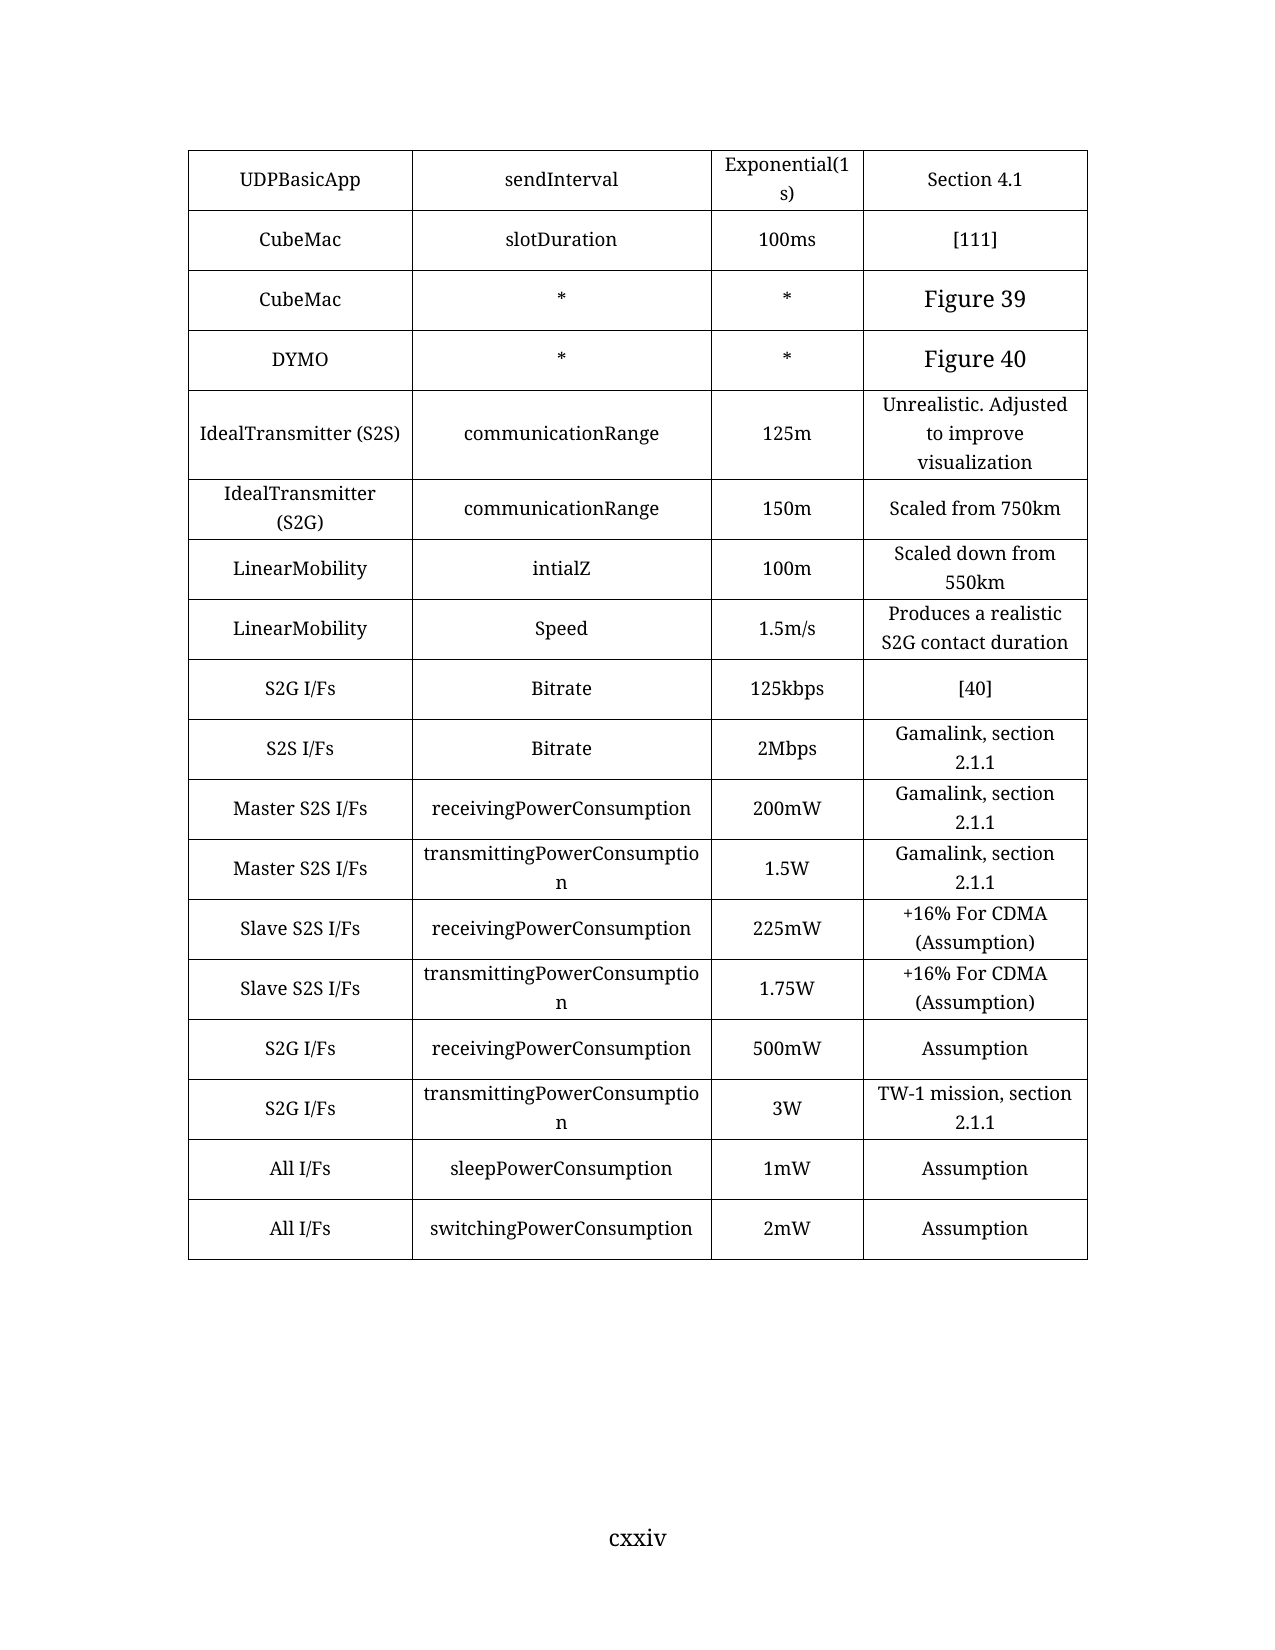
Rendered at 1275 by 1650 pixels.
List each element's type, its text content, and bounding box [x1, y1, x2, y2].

table_cell CubeMac [189, 211, 412, 270]
table_cell 200mW [712, 780, 863, 839]
table_cell 100m [712, 540, 863, 599]
table_cell Slave S2S I/Fs [189, 960, 412, 1019]
table_cell S2G I/Fs [189, 1080, 412, 1139]
table_cell UDPBasicApp [189, 151, 412, 210]
table_cell Master S2S I/Fs [189, 780, 412, 839]
table_cell 1mW [712, 1140, 863, 1199]
table_cell * [413, 271, 711, 330]
table_cell 500mW [712, 1020, 863, 1079]
table_cell All I/Fs [189, 1200, 412, 1259]
table_cell Figure 40 [864, 331, 1087, 390]
table_cell transmittingPowerConsumption [413, 1080, 711, 1139]
table_cell Assumption [864, 1200, 1087, 1259]
table_cell 100ms [712, 211, 863, 270]
table_cell Figure 39 [864, 271, 1087, 330]
table_cell Gamalink, section 2.1.1 [864, 720, 1087, 779]
table_cell S2G I/Fs [189, 660, 412, 719]
table_cell * [712, 331, 863, 390]
table_cell sleepPowerConsumption [413, 1140, 711, 1199]
table_cell S2S I/Fs [189, 720, 412, 779]
table_cell Master S2S I/Fs [189, 840, 412, 899]
table_cell CubeMac [189, 271, 412, 330]
table_cell S2G I/Fs [189, 1020, 412, 1079]
table_cell * [413, 331, 711, 390]
table_cell DYMO [189, 331, 412, 390]
table_cell LinearMobility [189, 600, 412, 659]
table_cell Bitrate [413, 660, 711, 719]
table_cell 1.5W [712, 840, 863, 899]
table_cell Exponential(1s) [712, 151, 863, 210]
table_cell * [712, 271, 863, 330]
table_cell Assumption [864, 1140, 1087, 1199]
table_cell switchingPowerConsumption [413, 1200, 711, 1259]
table_cell 225mW [712, 900, 863, 959]
table_cell sendInterval [413, 151, 711, 210]
table_cell Scaled from 750km [864, 480, 1087, 539]
table_cell LinearMobility [189, 540, 412, 599]
table_cell Unrealistic. Adjusted to improve visualization [864, 391, 1087, 479]
table_cell communicationRange [413, 391, 711, 479]
table_cell receivingPowerConsumption [413, 780, 711, 839]
table_cell 2mW [712, 1200, 863, 1259]
table_cell [40] [864, 660, 1087, 719]
table_cell intialZ [413, 540, 711, 599]
table_cell 3W [712, 1080, 863, 1139]
table_cell +16% For CDMA (Assumption) [864, 900, 1087, 959]
table_cell receivingPowerConsumption [413, 900, 711, 959]
table_cell Assumption [864, 1020, 1087, 1079]
table_cell Gamalink, section 2.1.1 [864, 780, 1087, 839]
table_cell Bitrate [413, 720, 711, 779]
table_cell TW-1 mission, section 2.1.1 [864, 1080, 1087, 1139]
table_cell 150m [712, 480, 863, 539]
table_cell 125m [712, 391, 863, 479]
table_cell [111] [864, 211, 1087, 270]
table_cell 125kbps [712, 660, 863, 719]
table_cell slotDuration [413, 211, 711, 270]
table_cell 2Mbps [712, 720, 863, 779]
table_cell 1.5m/s [712, 600, 863, 659]
table_cell Produces a realistic S2G contact duration [864, 600, 1087, 659]
table_cell IdealTransmitter (S2G) [189, 480, 412, 539]
table_cell transmittingPowerConsumption [413, 840, 711, 899]
table_cell Speed [413, 600, 711, 659]
table_cell All I/Fs [189, 1140, 412, 1199]
table_cell Scaled down from 550km [864, 540, 1087, 599]
table_cell IdealTransmitter (S2S) [189, 391, 412, 479]
table_cell Section 4.1 [864, 151, 1087, 210]
table_cell communicationRange [413, 480, 711, 539]
table_cell transmittingPowerConsumption [413, 960, 711, 1019]
table_cell Gamalink, section 2.1.1 [864, 840, 1087, 899]
table_cell Slave S2S I/Fs [189, 900, 412, 959]
table_cell +16% For CDMA (Assumption) [864, 960, 1087, 1019]
table_cell 1.75W [712, 960, 863, 1019]
table_cell receivingPowerConsumption [413, 1020, 711, 1079]
